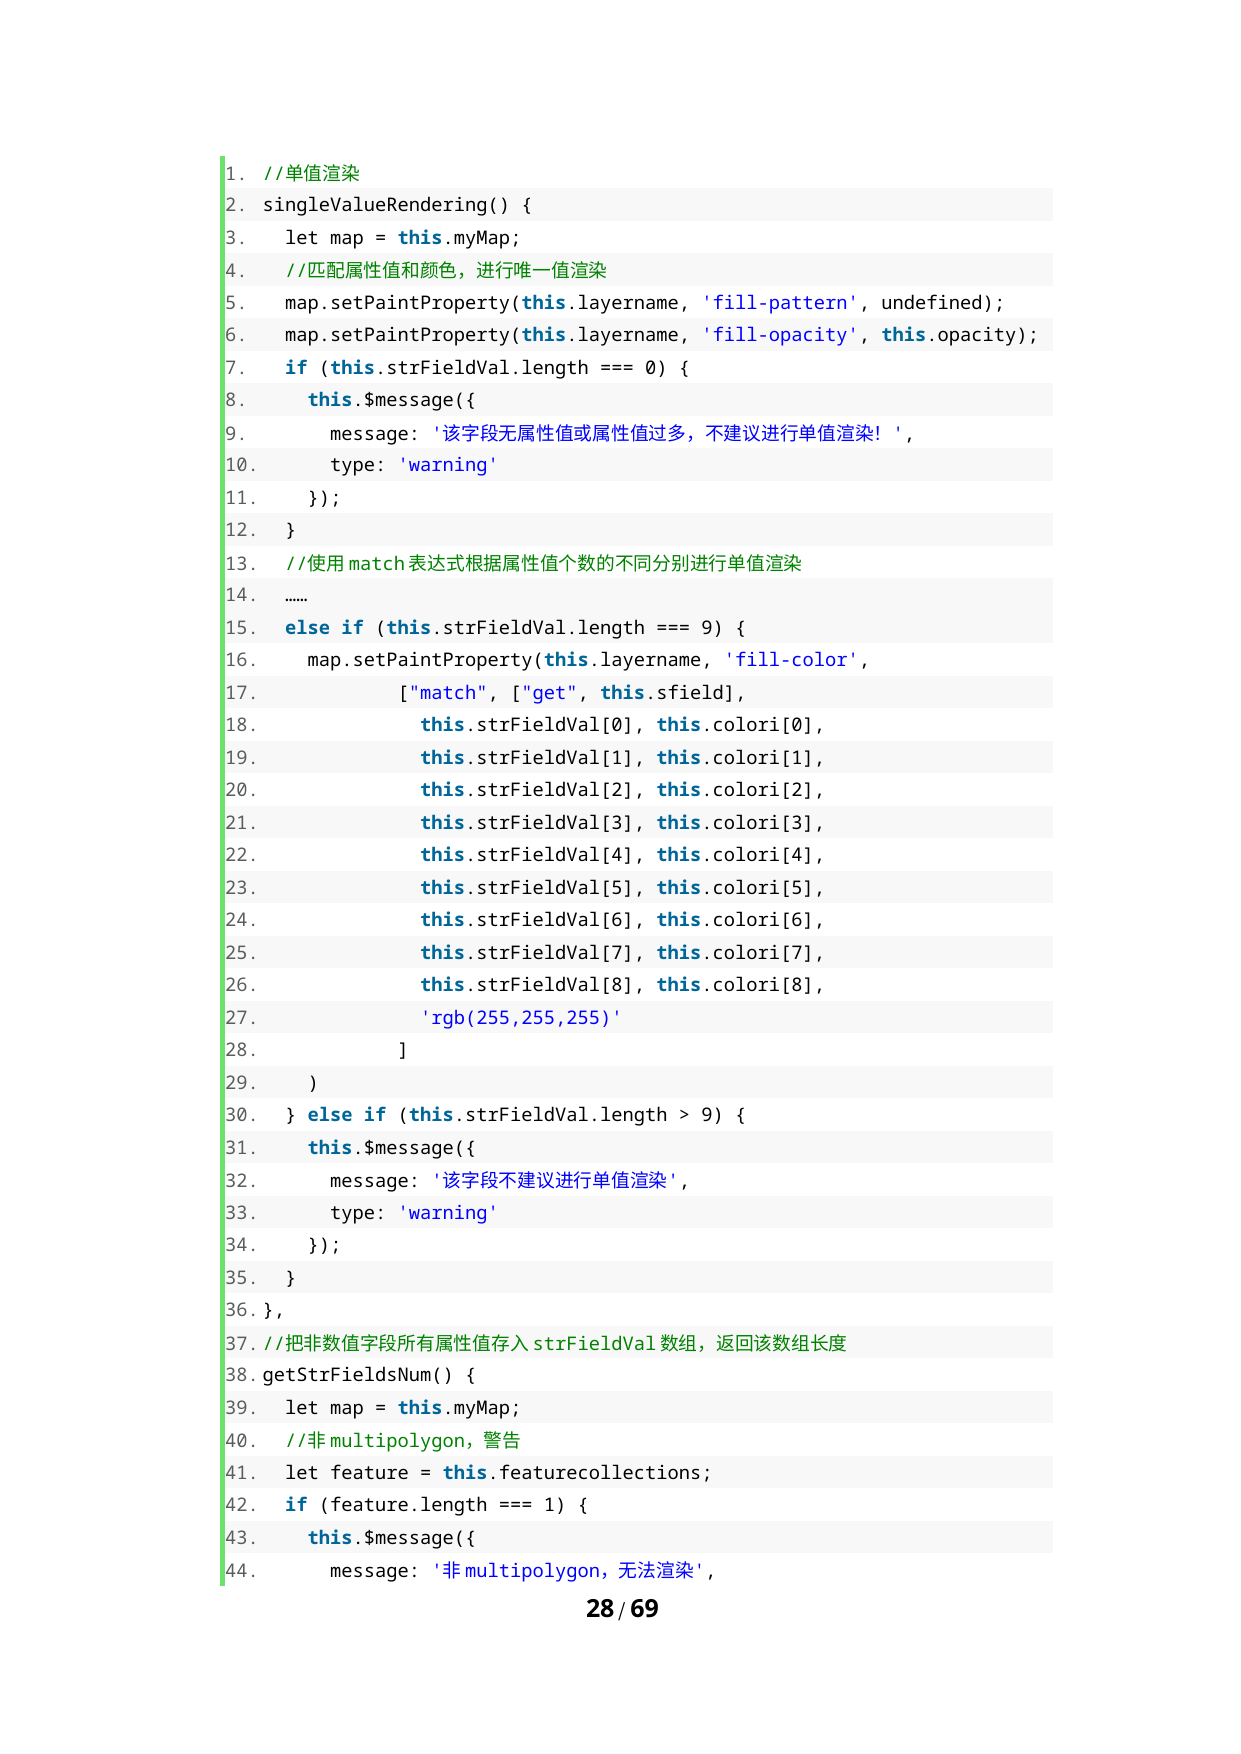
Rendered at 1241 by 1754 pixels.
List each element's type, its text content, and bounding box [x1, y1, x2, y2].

list getStrFieldsNum() { [225, 1358, 1053, 1391]
list this.strFieldVal[0], this.colori[0], [225, 708, 1053, 741]
list ] [225, 1033, 1053, 1066]
list } [225, 1261, 1053, 1293]
list this.strFieldVal[3], this.colori[3], [225, 806, 1053, 838]
list } else if (this.strFieldVal.length > 9) { [225, 1098, 1053, 1131]
list //使用match表达式根据属性值个数的不同分别进行单值渲染 [225, 546, 1053, 578]
list map.setPaintProperty(this.layername, 'fill-pattern', undefined); [225, 286, 1053, 318]
list }); [225, 481, 1053, 513]
list }, [225, 1293, 1053, 1326]
list this.$message({ [225, 1521, 1053, 1553]
list ["match", ["get", this.sfield], [225, 676, 1053, 708]
list type: 'warning' [225, 448, 1053, 481]
list //把非数值字段所有属性值存入strFieldVal数组，返回该数组长度 [225, 1326, 1053, 1358]
list map.setPaintProperty(this.layername, 'fill-opacity', this.opacity); [225, 318, 1053, 351]
list let feature = this.featurecollections; [225, 1456, 1053, 1488]
list else if (this.strFieldVal.length === 9) { [225, 611, 1053, 643]
list type: 'warning' [225, 1196, 1053, 1228]
list this.strFieldVal[2], this.colori[2], [225, 773, 1053, 806]
list singleValueRendering() { [225, 188, 1053, 221]
list this.strFieldVal[1], this.colori[1], [225, 741, 1053, 773]
list } [225, 513, 1053, 546]
list ) [225, 1066, 1053, 1098]
list 'rgb(255,255,255)' [225, 1001, 1053, 1033]
list message: '非multipolygon，无法渲染', [225, 1553, 1053, 1586]
list let map = this.myMap; [225, 221, 1053, 253]
list }); [225, 1228, 1053, 1261]
list this.strFieldVal[4], this.colori[4], [225, 838, 1053, 871]
list if (feature.length === 1) { [225, 1488, 1053, 1521]
list this.strFieldVal[6], this.colori[6], [225, 903, 1053, 936]
list //单值渲染 [225, 156, 1053, 188]
list //非multipolygon，警告 [225, 1423, 1053, 1456]
list this.$message({ [225, 383, 1053, 416]
list this.strFieldVal[5], this.colori[5], [225, 871, 1053, 903]
list message: '该字段不建议进行单值渲染', [225, 1163, 1053, 1196]
list message: '该字段无属性值或属性值过多，不建议进行单值渲染！', [225, 416, 1053, 448]
list this.strFieldVal[7], this.colori[7], [225, 936, 1053, 968]
list let map = this.myMap; [225, 1391, 1053, 1423]
list map.setPaintProperty(this.layername, 'fill-color', [225, 643, 1053, 676]
list …… [225, 578, 1053, 611]
list if (this.strFieldVal.length === 0) { [225, 351, 1053, 383]
list this.strFieldVal[8], this.colori[8], [225, 968, 1053, 1001]
list this.$message({ [225, 1131, 1053, 1163]
list //匹配属性值和颜色，进行唯一值渲染 [225, 253, 1053, 286]
